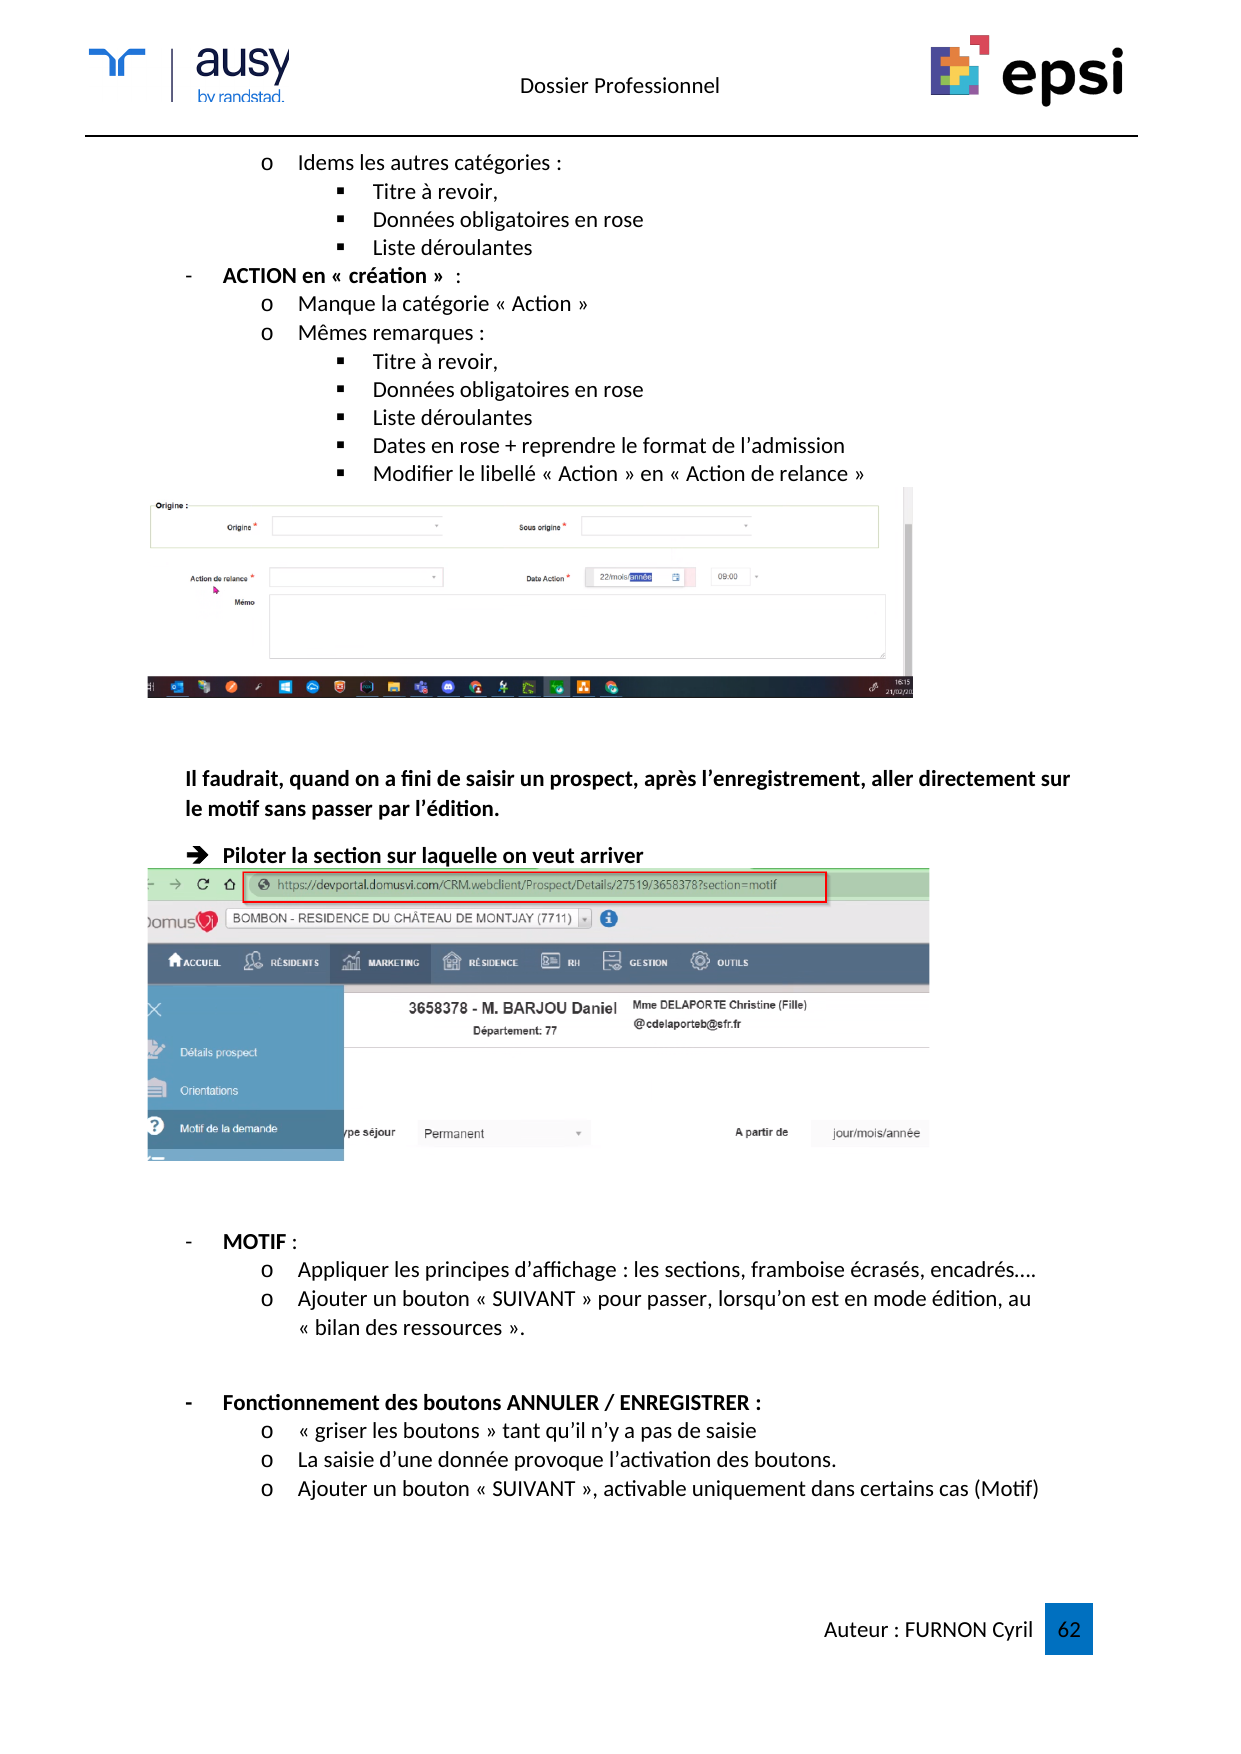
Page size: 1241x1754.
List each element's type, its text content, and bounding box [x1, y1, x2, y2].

list « griser les boutons » tant qu’il n’y a pas de saisie [260, 1416, 1093, 1445]
list Appliquer les principes d’affichage : les sections, framboise écrasés, encadrés…. [260, 1255, 1093, 1284]
list Titre à revoir, [335, 347, 1093, 375]
text Il faudrait, quand on a fini de saisir un prospect, après l’enregistrement, aller directement sur le motif sans passer par l’édition. [185, 764, 1093, 822]
list Liste déroulantes [335, 233, 1093, 261]
picture [147, 868, 930, 1161]
list Liste déroulantes [335, 403, 1093, 431]
list Dates en rose + reprendre le format de l’admission [335, 431, 1093, 459]
list Données obligatoires en rose [335, 205, 1093, 233]
list Ajouter un bouton « SUIVANT » pour passer, lorsqu’on est en mode édition, au « bilan des ressources ». [260, 1284, 1093, 1341]
picture [147, 487, 913, 698]
list Titre à revoir, [335, 177, 1093, 205]
list Manque la catégorie « Action » [260, 289, 1093, 318]
picture [88, 48, 289, 102]
list Fonctionnement des boutons ANNULER / ENREGISTRER : [185, 1388, 1093, 1416]
list Mêmes remarques : [260, 318, 1093, 347]
list Piloter la section sur laquelle on veut arriver [185, 841, 1093, 869]
list MOTIF : [185, 1227, 1093, 1255]
list Idems les autres catégories : [260, 148, 1093, 177]
list La saisie d’une donnée provoque l’activation des boutons. [260, 1445, 1093, 1474]
list Ajouter un bouton « SUIVANT », activable uniquement dans certains cas (Motif) [260, 1474, 1093, 1503]
list ACTION en « création » : [185, 261, 1093, 289]
list Modifier le libellé « Action » en « Action de relance » [335, 459, 1093, 487]
list Données obligatoires en rose [335, 375, 1093, 403]
